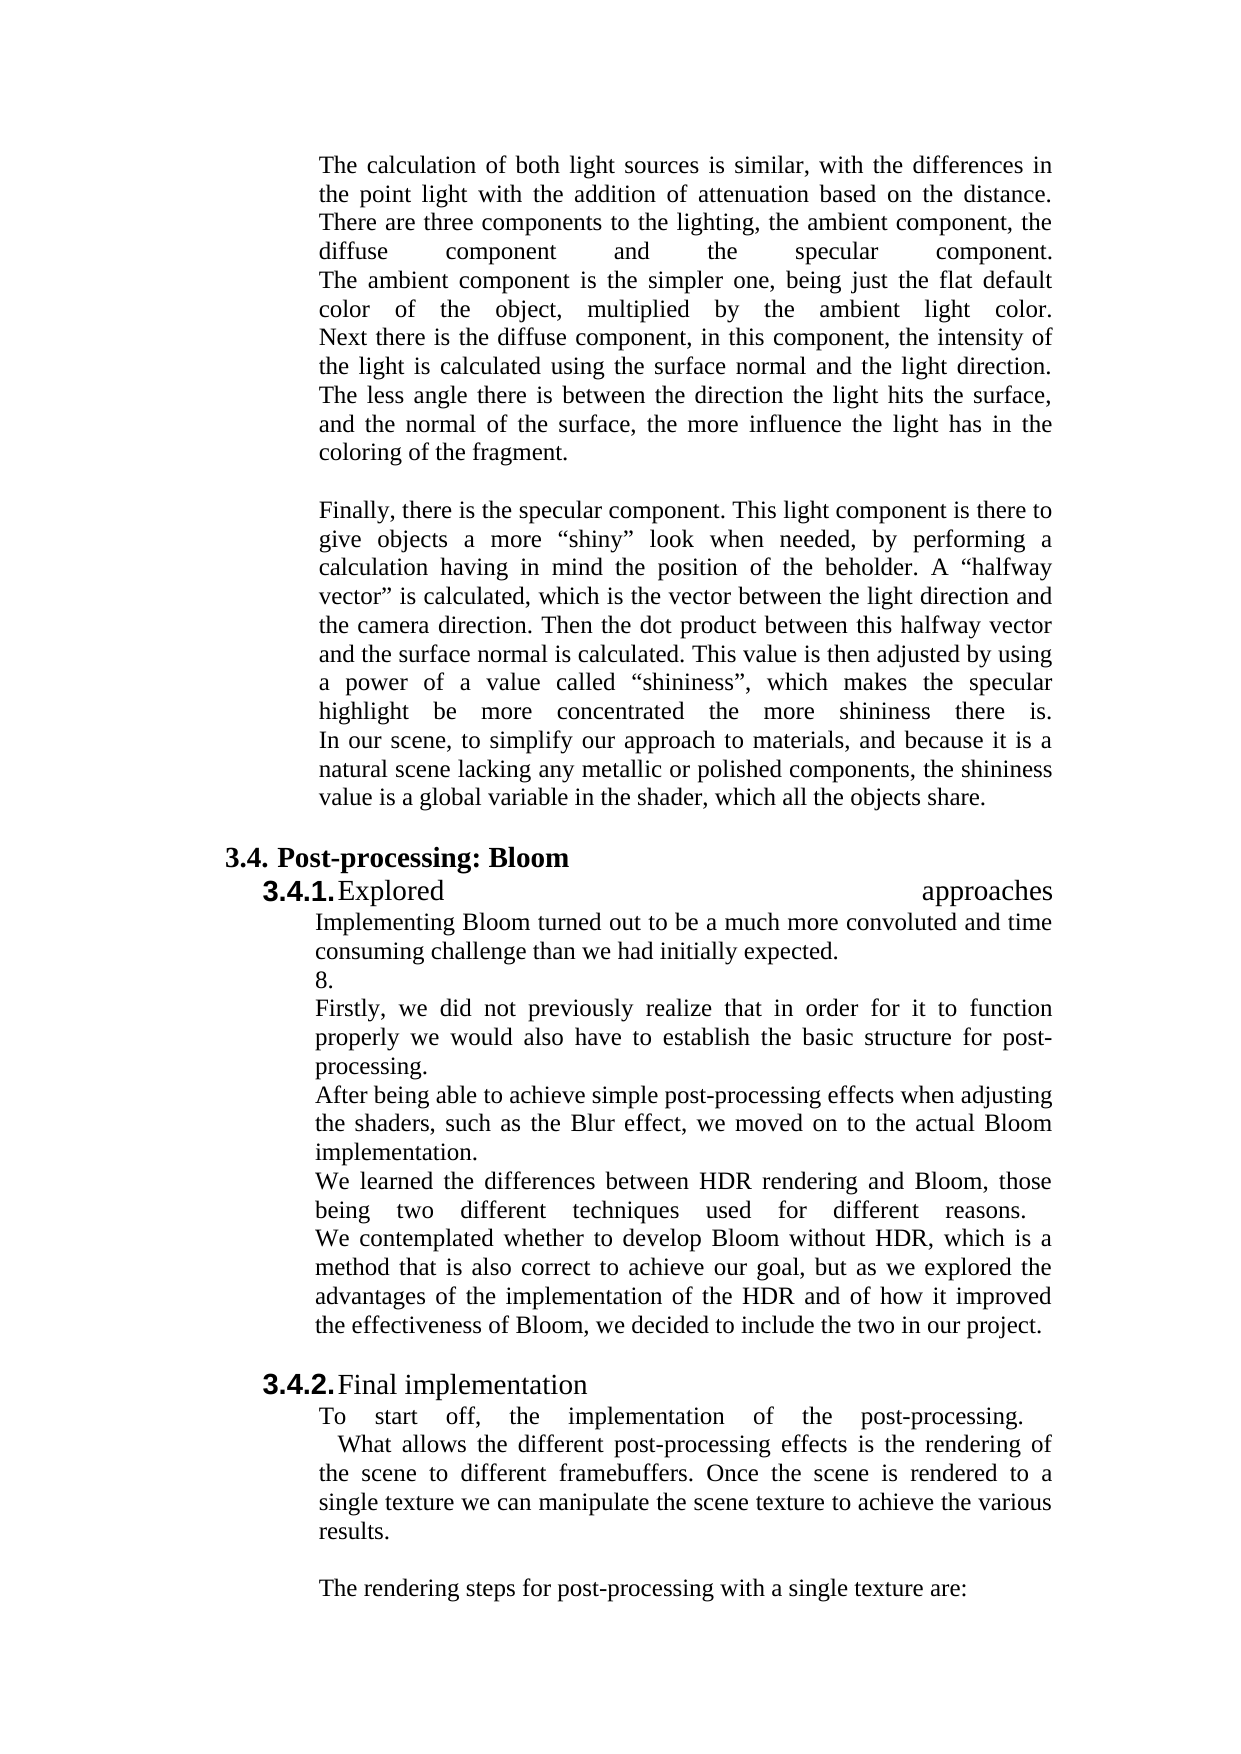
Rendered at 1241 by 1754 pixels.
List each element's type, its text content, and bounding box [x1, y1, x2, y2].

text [318, 150, 1053, 466]
subtitle Firstly, we did not previously realize that in order for it to function properly we would also have to establish the basic structure for post-processing. After being able to achieve simple post-processing effects when adjusting the shaders, such as the Blur effect, we moved on to the actual Bloom implementation. We learned the differences between HDR rendering and Bloom, those being two different techniques used for different reasons. We contemplated whether to develop Bloom without HDR, which is a method that is also correct to achieve our goal, but as we explored the advantages of the implementation of the HDR and of how it improved the effectiveness of Bloom, we decided to include the two in our project. [315, 965, 1053, 1338]
text Finally, there is the specular component. This light component is there to give objects a more “shiny” look when needed, by performing a calculation having in mind the position of the beholder. A “halfway vector” is calculated, which is the vector between the light direction and the camera direction. Then the dot product between this halfway vector and the surface normal is calculated. This value is then adjusted by using a power of a value called “shininess”, which makes the specular highlight be more concentrated the more shininess there is. In our scene, to simplify our approach to materials, and because it is a natural scene lacking any metallic or polished components, the shininess value is a global variable in the shader, which all the objects share. [318, 466, 1053, 811]
text To start off, the implementation of the post-processing. What allows the different post-processing effects is the rendering of the scene to different framebuffers. Once the scene is rendered to a single texture we can manipulate the scene texture to achieve the various results. [318, 1401, 1053, 1544]
subtitle Explored approaches Implementing Bloom turned out to be a much more convoluted and time consuming challenge than we had initially expected. [262, 873, 1053, 965]
subtitle Final implementation [262, 1367, 1053, 1401]
subtitle Post-processing: Bloom [225, 840, 1053, 873]
text The rendering steps for post-processing with a single texture are: [318, 1573, 1053, 1602]
